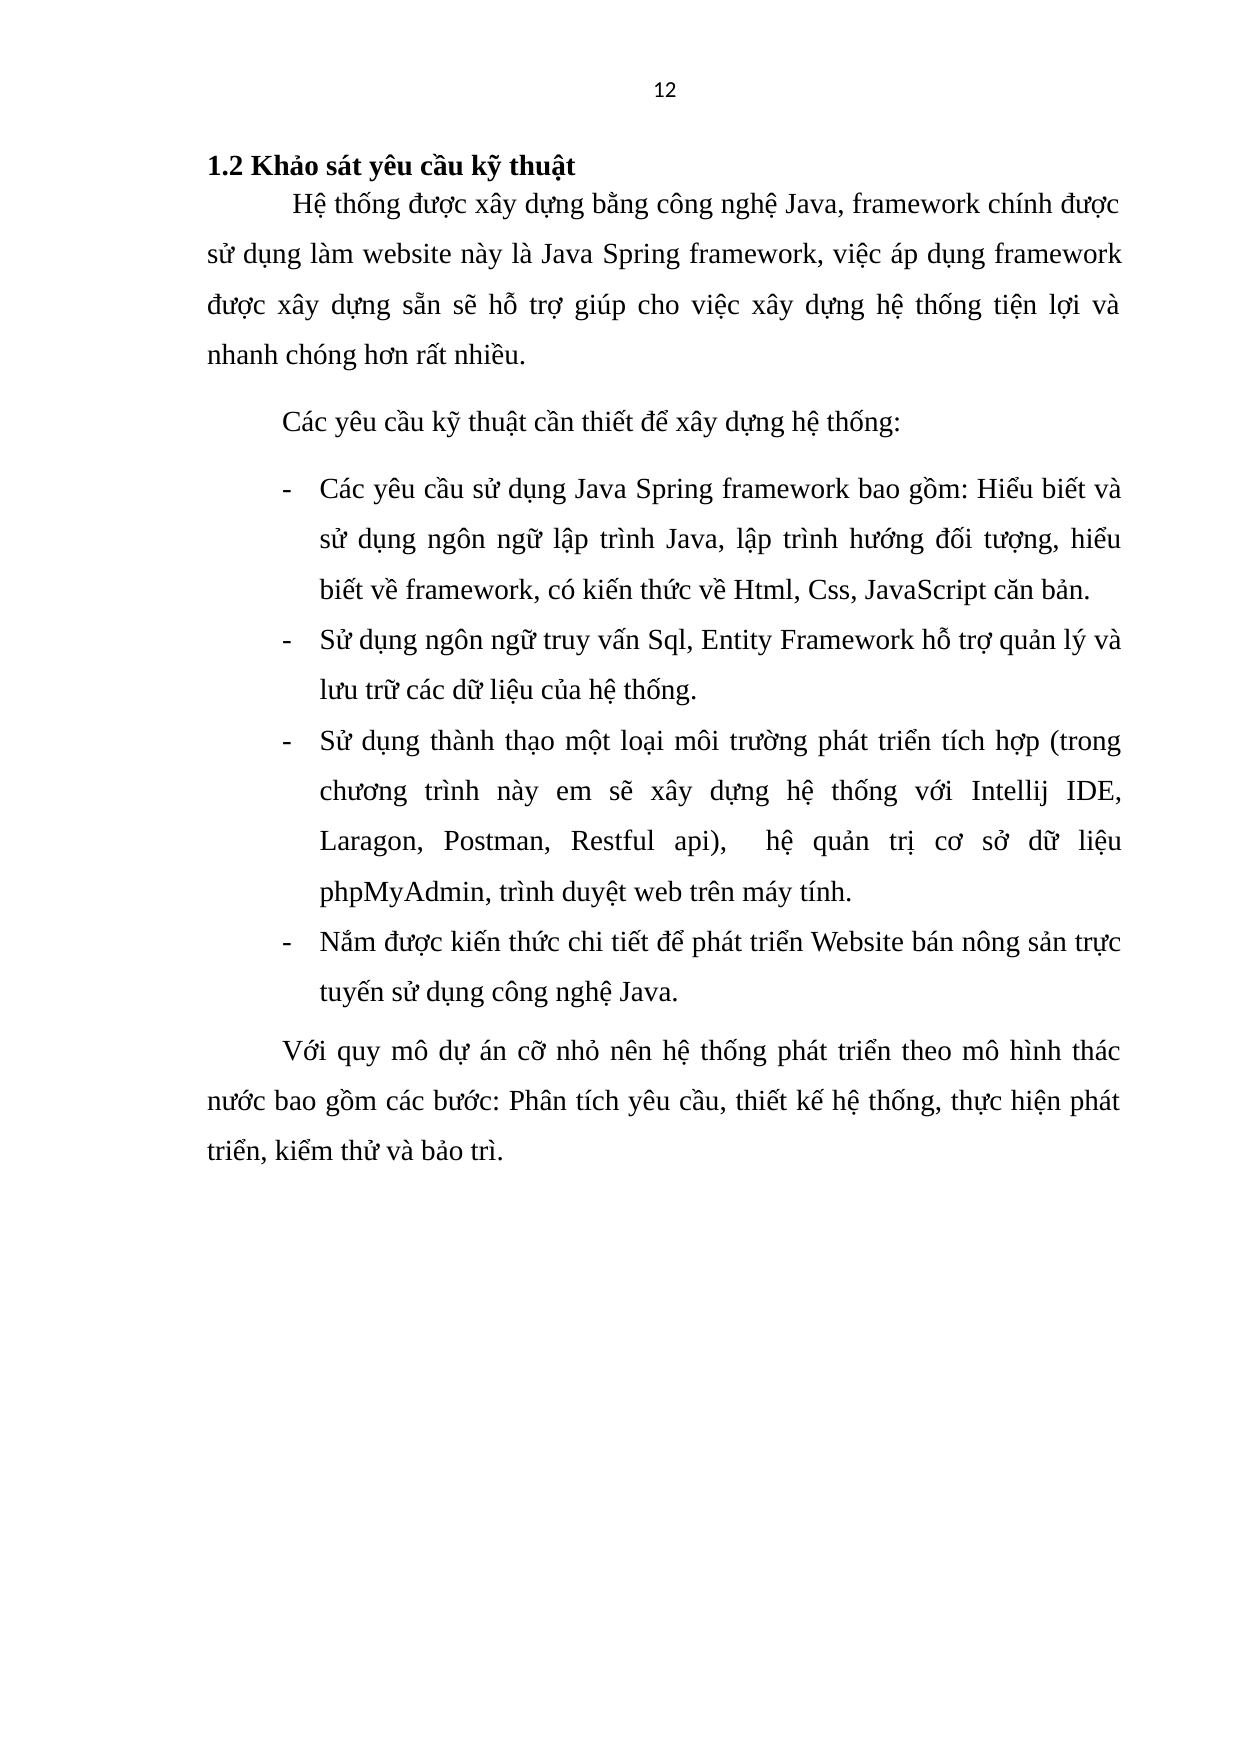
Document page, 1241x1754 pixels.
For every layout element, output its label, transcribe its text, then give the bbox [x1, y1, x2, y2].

text Với quy mô dự án cỡ nhỏ nên hệ thống phát triển theo mô hình thác nước bao gồm các bước: Phân tích yêu cầu, thiết kế hệ thống, thực hiện phát triển, kiểm thử và bảo trì. [207, 1033, 1122, 1167]
list Sử dụng thành thạo một loại môi trường phát triển tích hợp (trong chương trình này em sẽ xây dựng hệ thống với Intellij IDE, Laragon, Postman, Restful api), hệ quản trị cơ sở dữ liệu phpMyAdmin, trình duyệt web trên máy tính. [282, 723, 1122, 907]
list Các yêu cầu sử dụng Java Spring framework bao gồm: Hiểu biết và sử dụng ngôn ngữ lập trình Java, lập trình hướng đối tượng, hiểu biết về framework, có kiến thức về Html, Css, JavaScript căn bản. [282, 471, 1122, 605]
list Sử dụng ngôn ngữ truy vấn Sql, Entity Framework hỗ trợ quản lý và lưu trữ các dữ liệu của hệ thống. [282, 622, 1122, 706]
text Các yêu cầu kỹ thuật cần thiết để xây dựng hệ thống: [207, 404, 1122, 438]
list Nắm được kiến thức chi tiết để phát triển Website bán nông sản trực tuyến sử dụng công nghệ Java. [282, 924, 1122, 1008]
text Hệ thống được xây dựng bằng công nghệ Java, framework chính được sử dụng làm website này là Java Spring framework, việc áp dụng framework được xây dựng sẵn sẽ hỗ trợ giúp cho việc xây dựng hệ thống tiện lợi và nhanh chóng hơn rất nhiều. [207, 186, 1122, 371]
subtitle 1.2 Khảo sát yêu cầu kỹ thuật [207, 148, 1122, 181]
